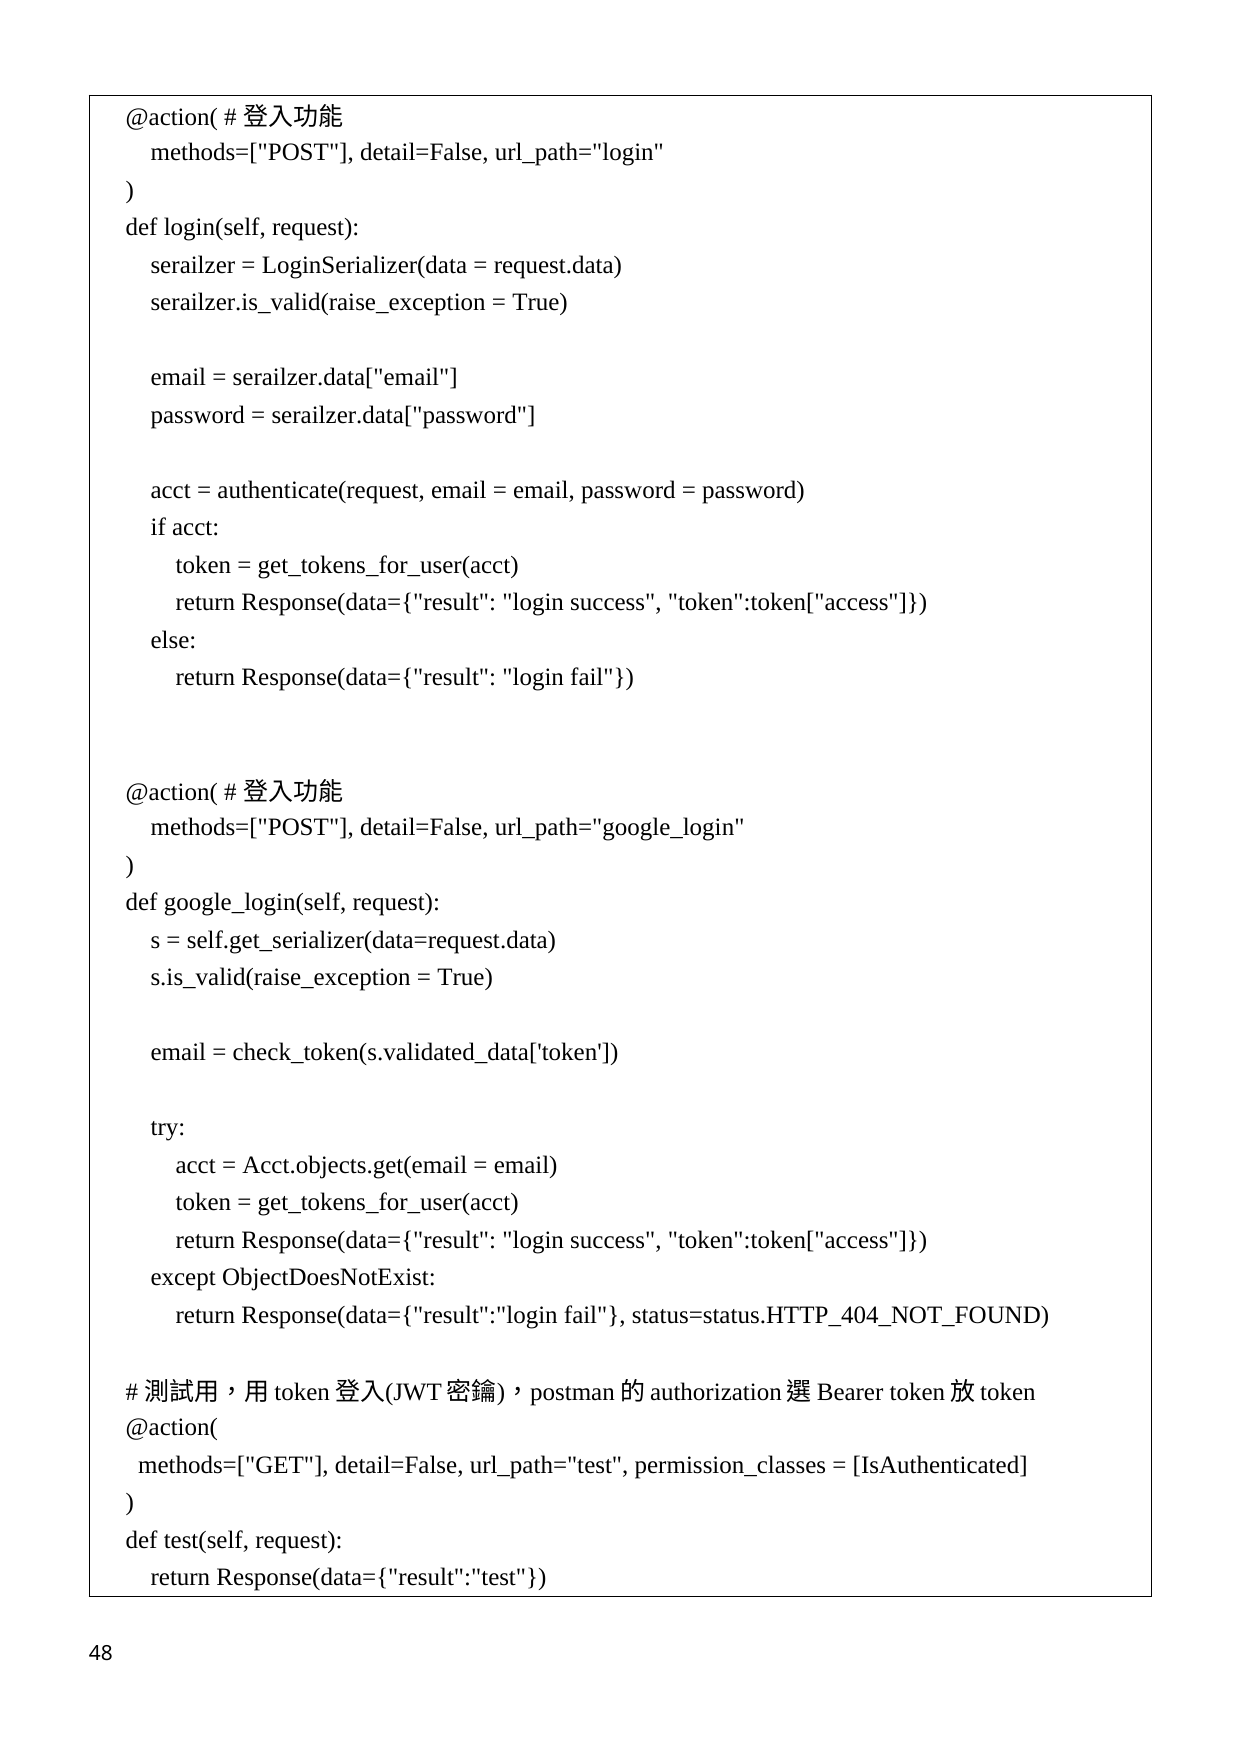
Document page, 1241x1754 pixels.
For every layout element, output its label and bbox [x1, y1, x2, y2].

table_cell [90, 96, 1151, 1596]
